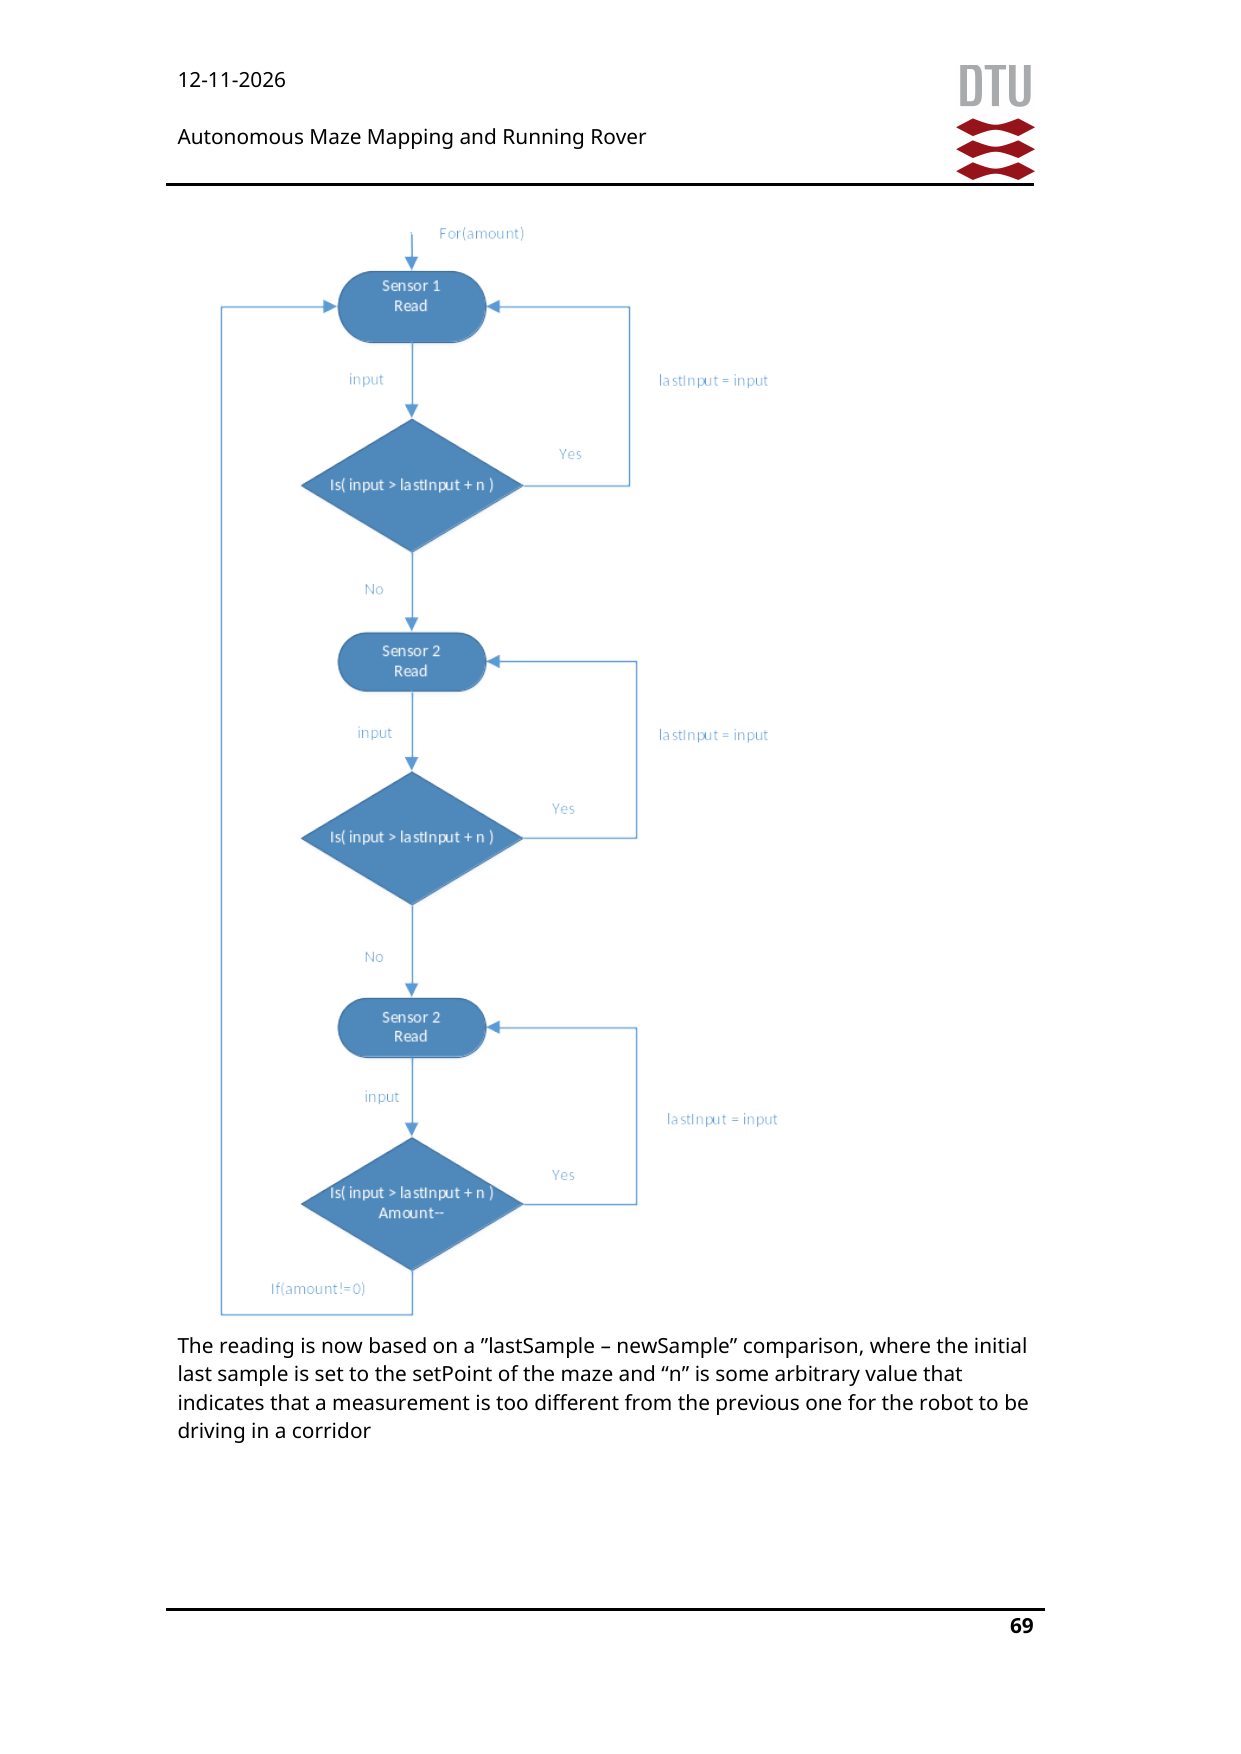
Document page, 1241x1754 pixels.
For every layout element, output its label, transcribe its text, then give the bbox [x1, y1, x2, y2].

text The reading is now based on a ”lastSample – newSample” comparison, where the initial last sample is set to the setPoint of the maze and “n” is some arbitrary value that indicates that a measurement is too different from the previous one for the robot to be driving in a corridor [177, 1331, 1033, 1445]
picture [956, 65, 1035, 180]
